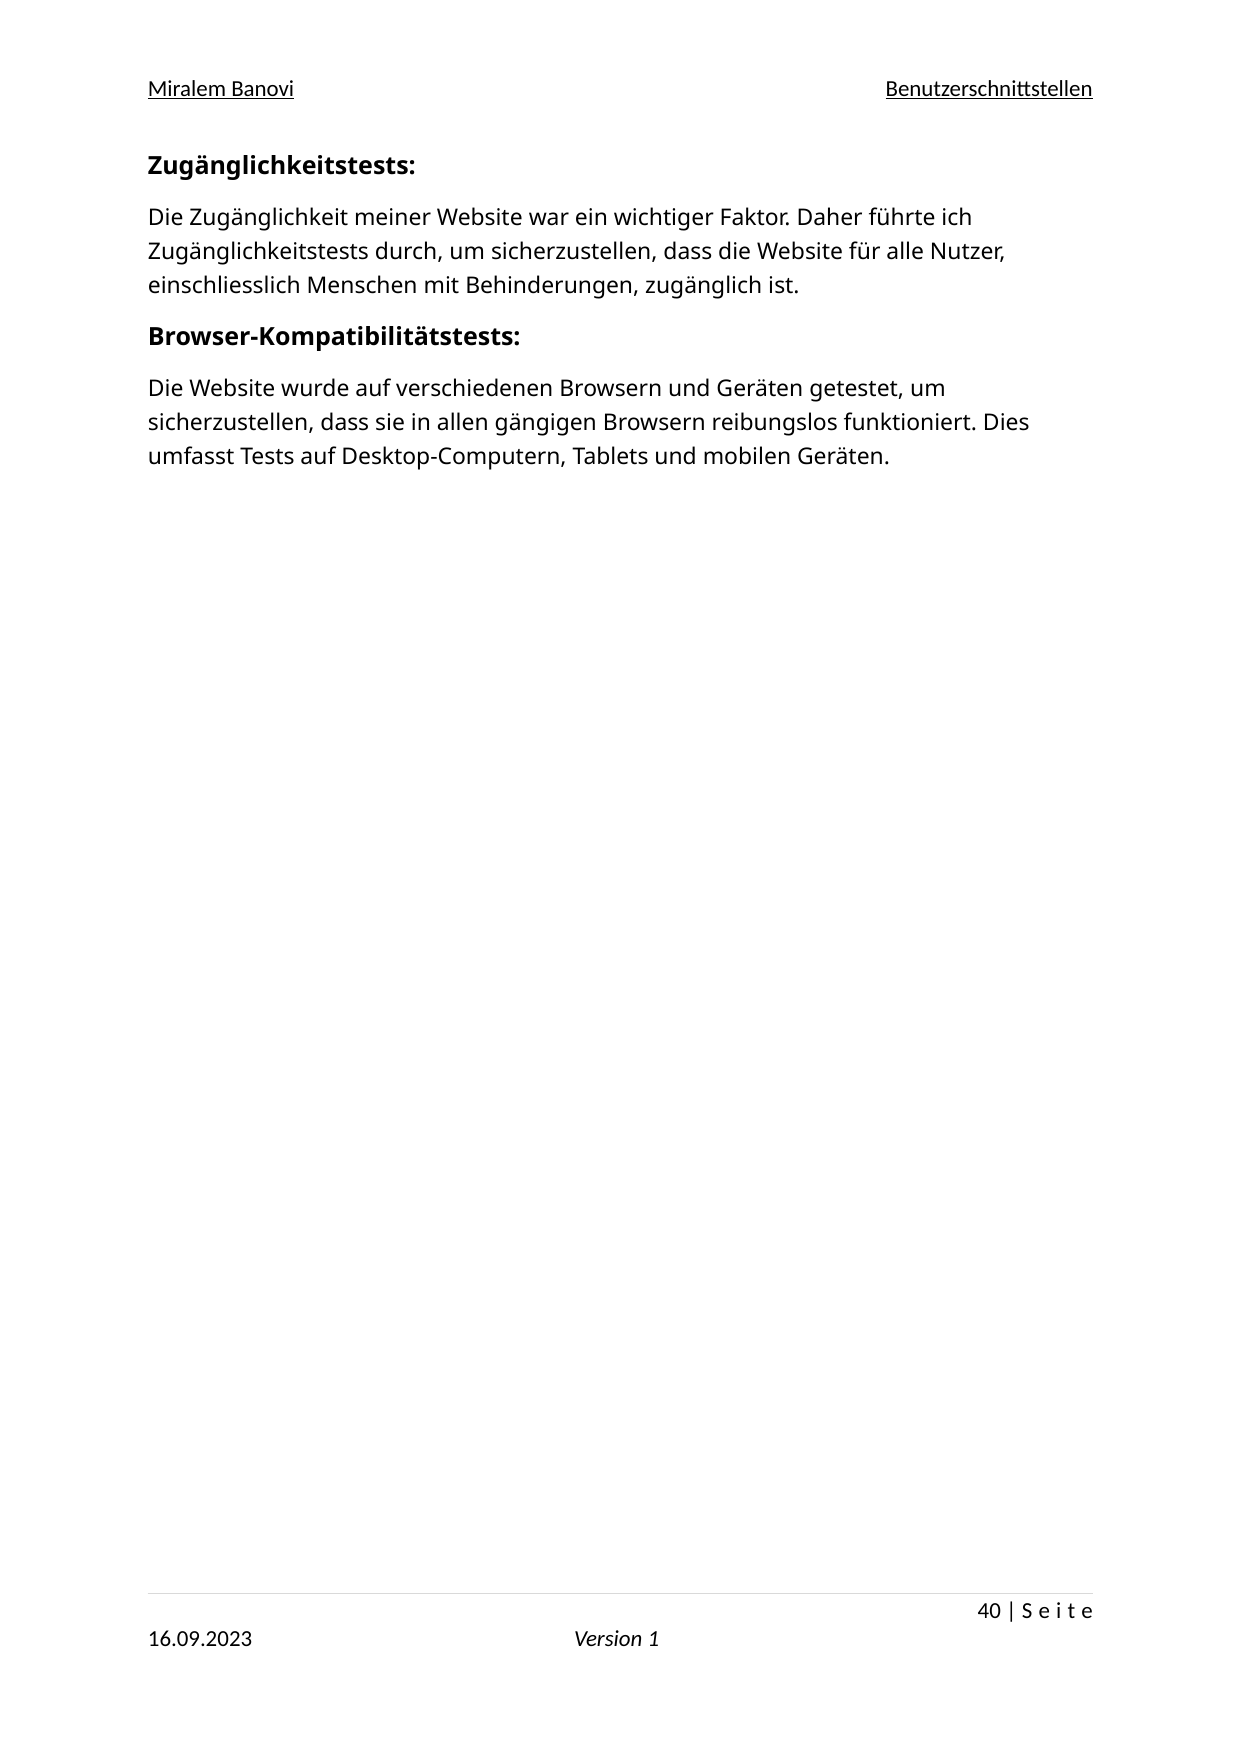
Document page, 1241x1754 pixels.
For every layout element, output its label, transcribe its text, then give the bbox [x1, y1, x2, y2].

text Browser-Kompatibilitätstests: [148, 319, 1093, 353]
text Die Zugänglichkeit meiner Website war ein wichtiger Faktor. Daher führte ich Zugänglichkeitstests durch, um sicherzustellen, dass die Website für alle Nutzer, einschliesslich Menschen mit Behinderungen, zugänglich ist. [148, 201, 1093, 300]
text Zugänglichkeitstests: [148, 148, 1093, 182]
text Die Website wurde auf verschiedenen Browsern und Geräten getestet, um sicherzustellen, dass sie in allen gängigen Browsern reibungslos funktioniert. Dies umfasst Tests auf Desktop-Computern, Tablets und mobilen Geräten. [148, 372, 1093, 471]
